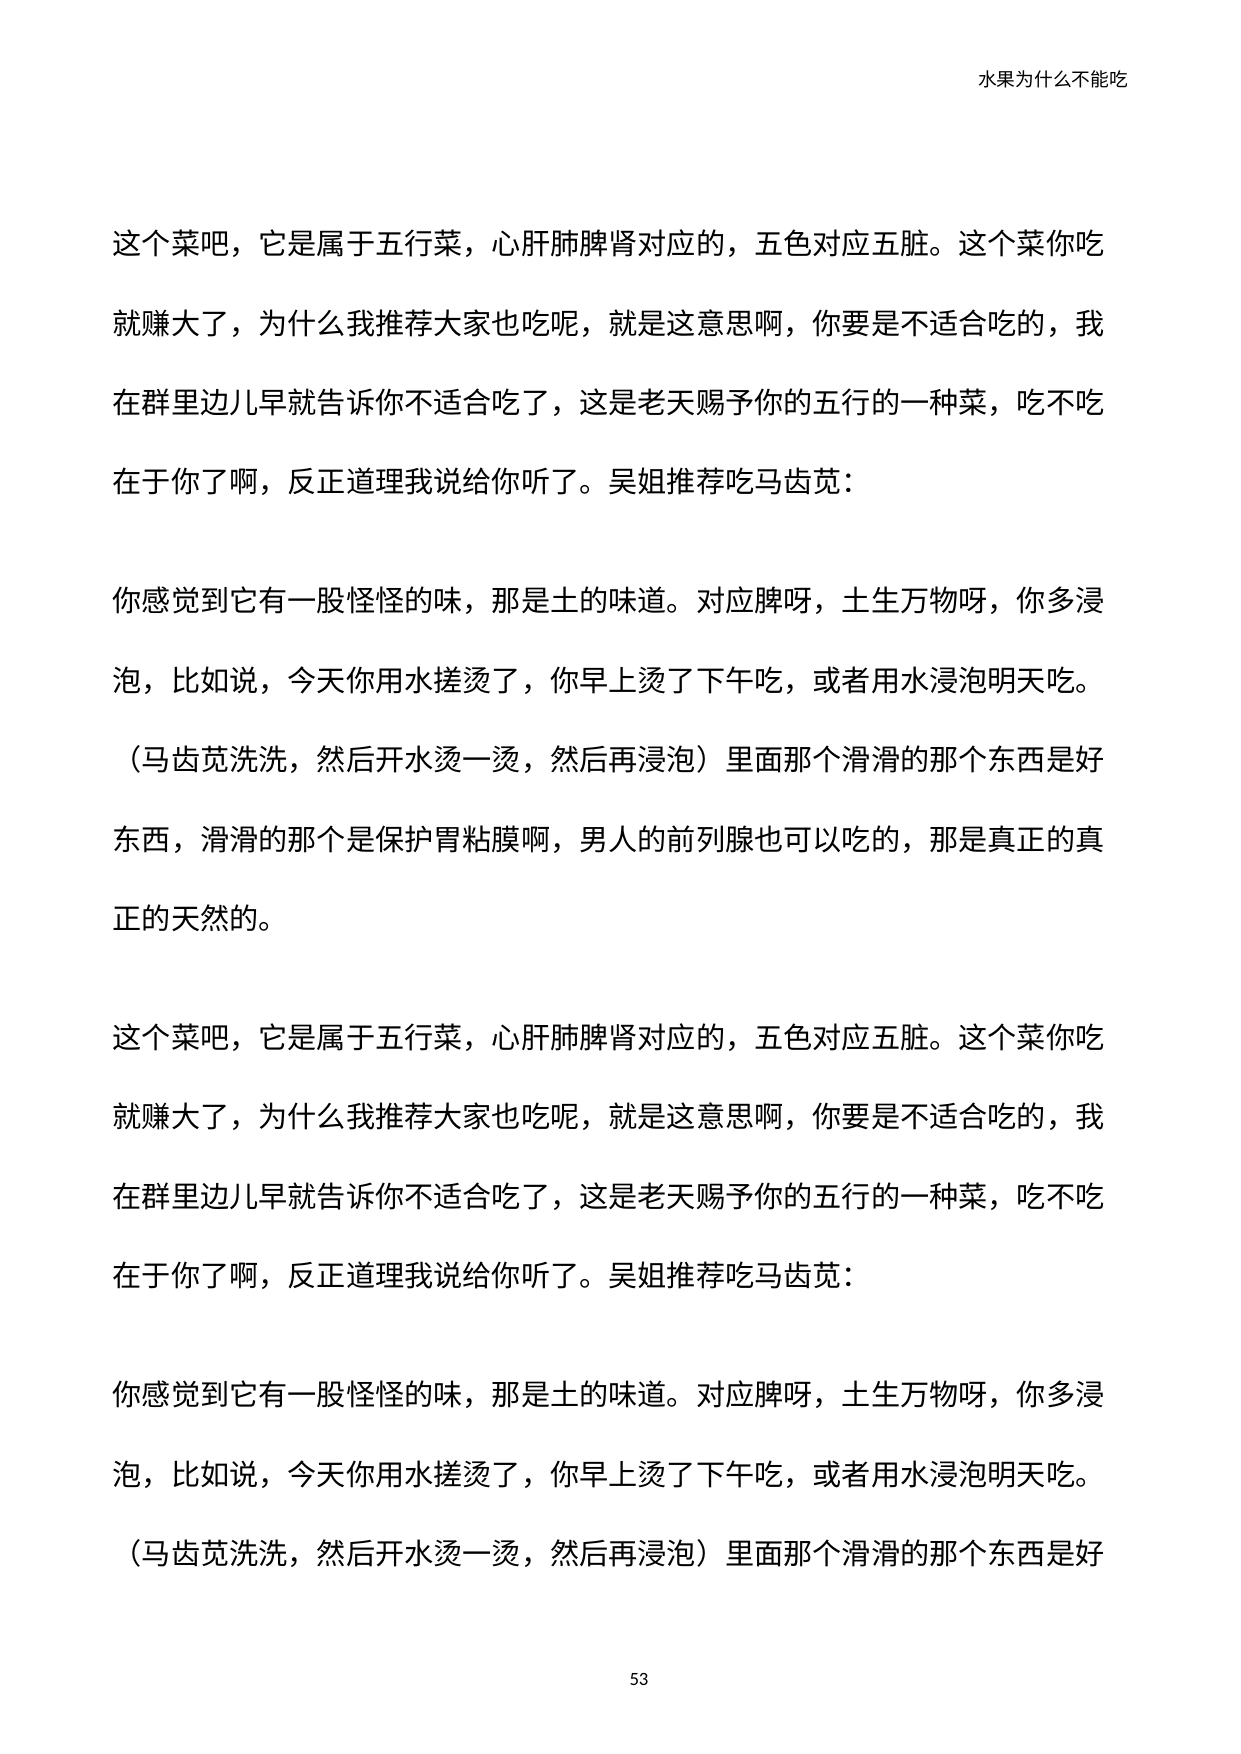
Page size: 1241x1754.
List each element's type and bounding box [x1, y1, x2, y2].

text [112, 163, 1128, 1591]
